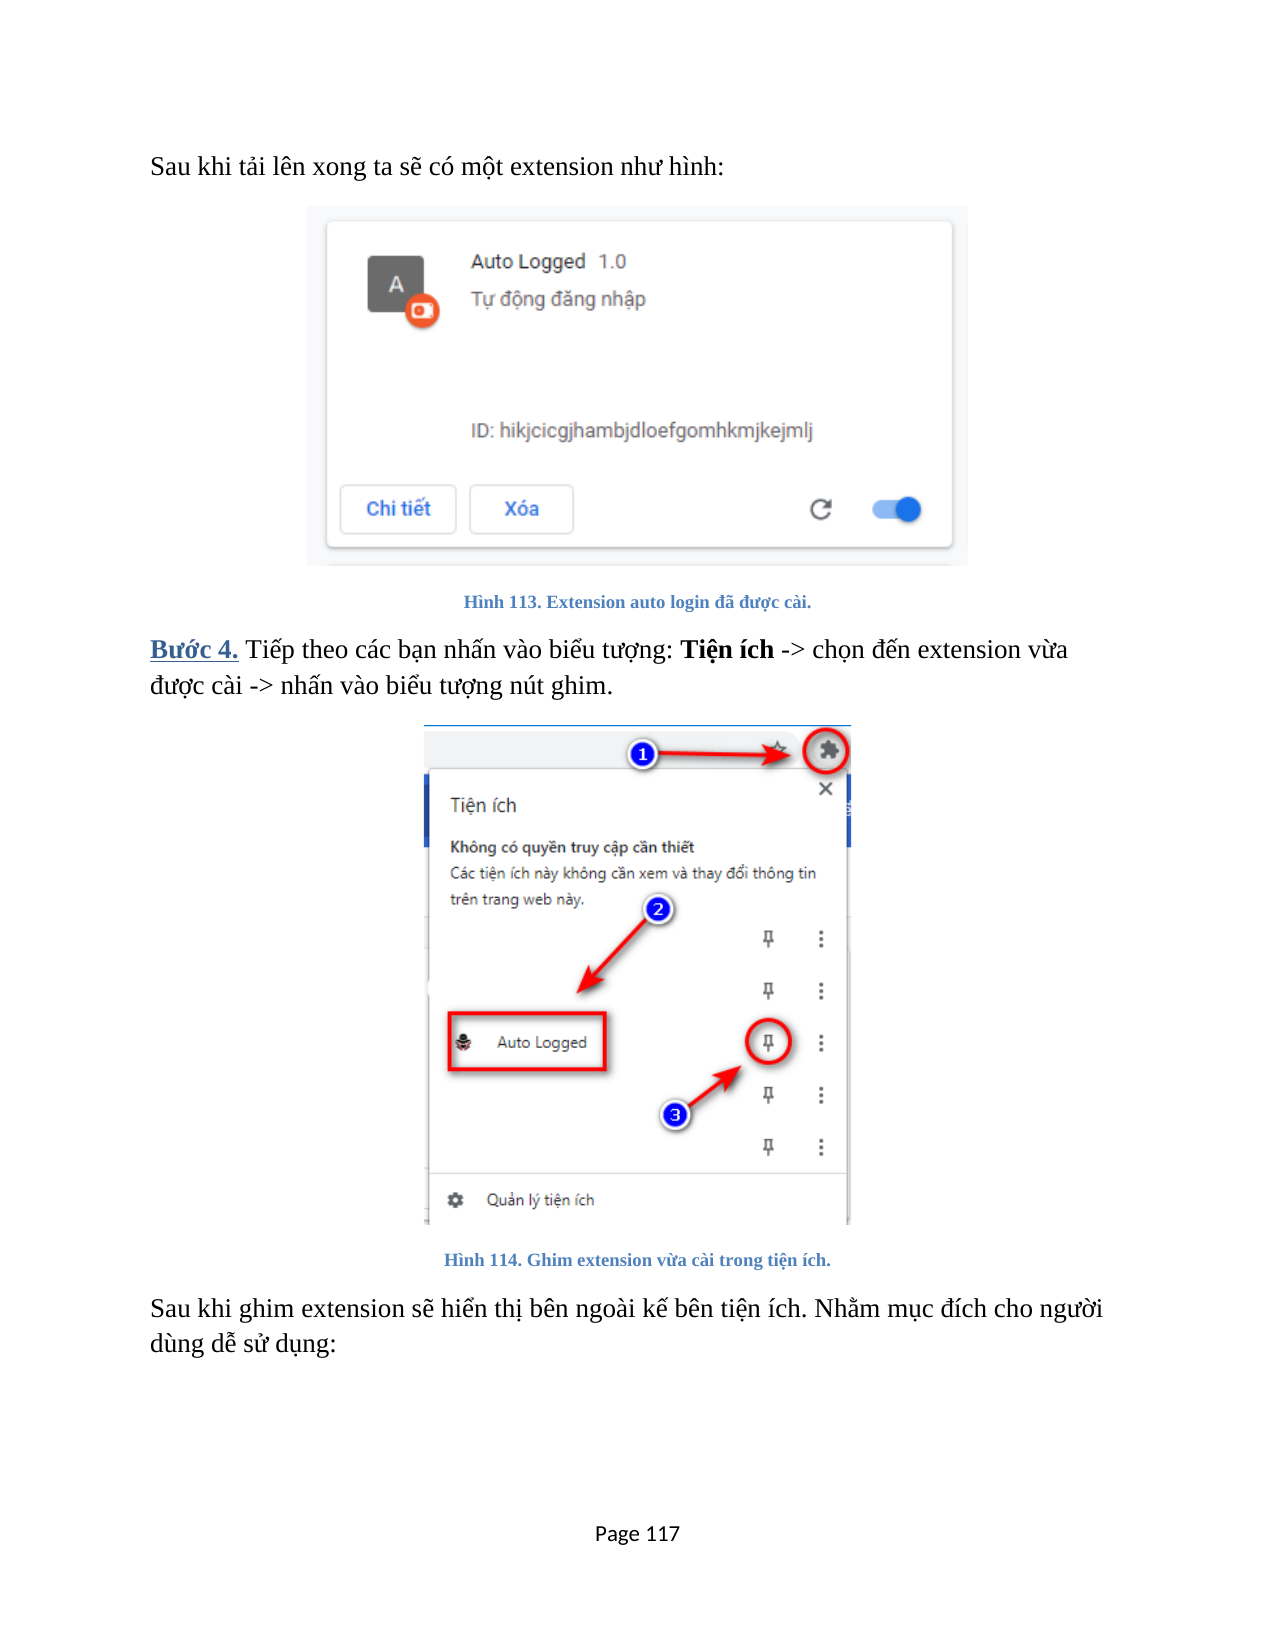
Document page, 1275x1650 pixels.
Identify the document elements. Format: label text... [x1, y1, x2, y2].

picture [423, 725, 852, 1225]
text Hình 113. Extension auto login đã được cài. [150, 591, 1125, 612]
text Bước 4. Tiếp theo các bạn nhấn vào biểu tượng: Tiện ích -> chọn đến extension vừa được cài -> nhấn vào biểu tượng nút ghim. [150, 633, 1125, 700]
text Sau khi ghim extension sẽ hiển thị bên ngoài kế bên tiện ích. Nhằm mục đích cho người dùng dễ sử dụng: [150, 1292, 1125, 1359]
picture [307, 206, 968, 566]
text Sau khi tải lên xong ta sẽ có một extension như hình: [150, 150, 1125, 181]
text Hình 114. Ghim extension vừa cài trong tiện ích. [150, 1249, 1125, 1271]
